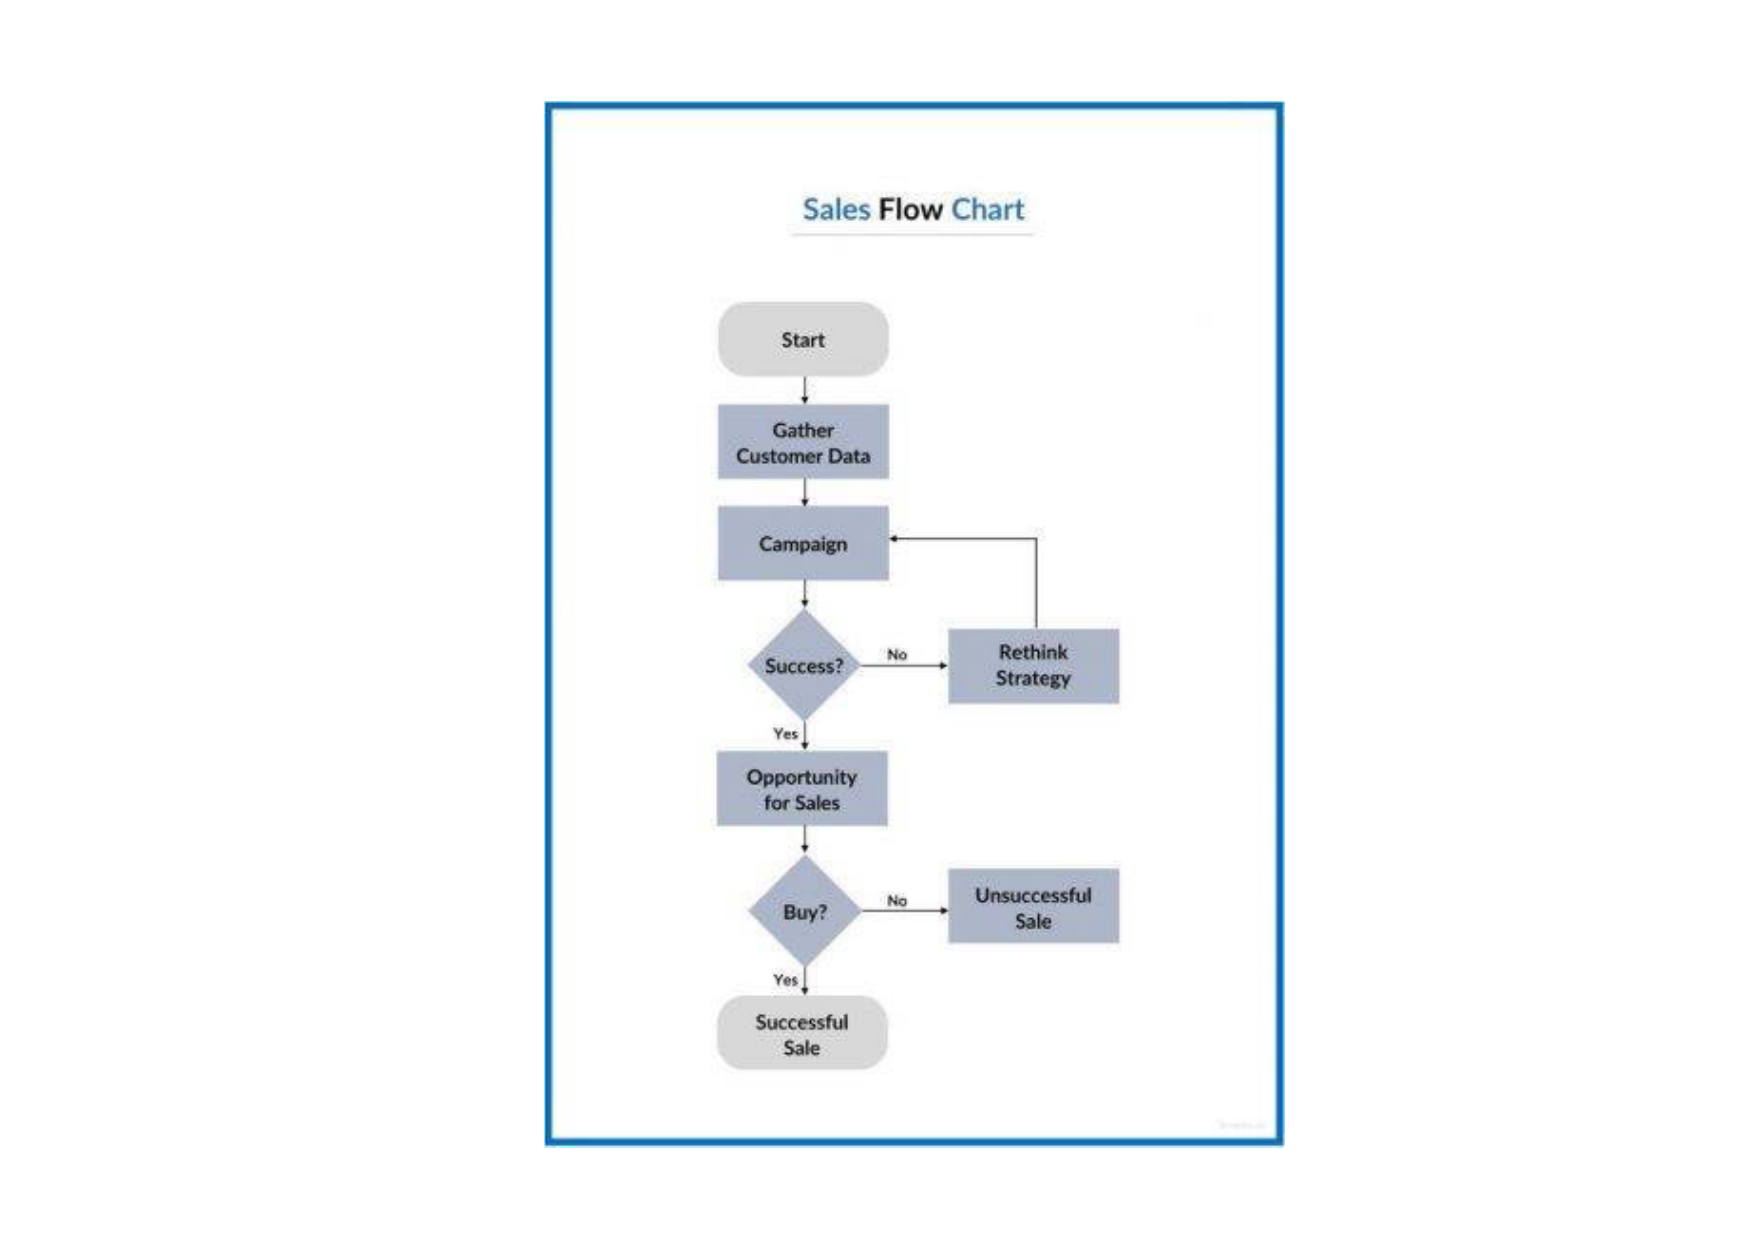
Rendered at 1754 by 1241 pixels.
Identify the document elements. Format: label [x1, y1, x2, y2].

picture [544, 101, 1285, 1148]
